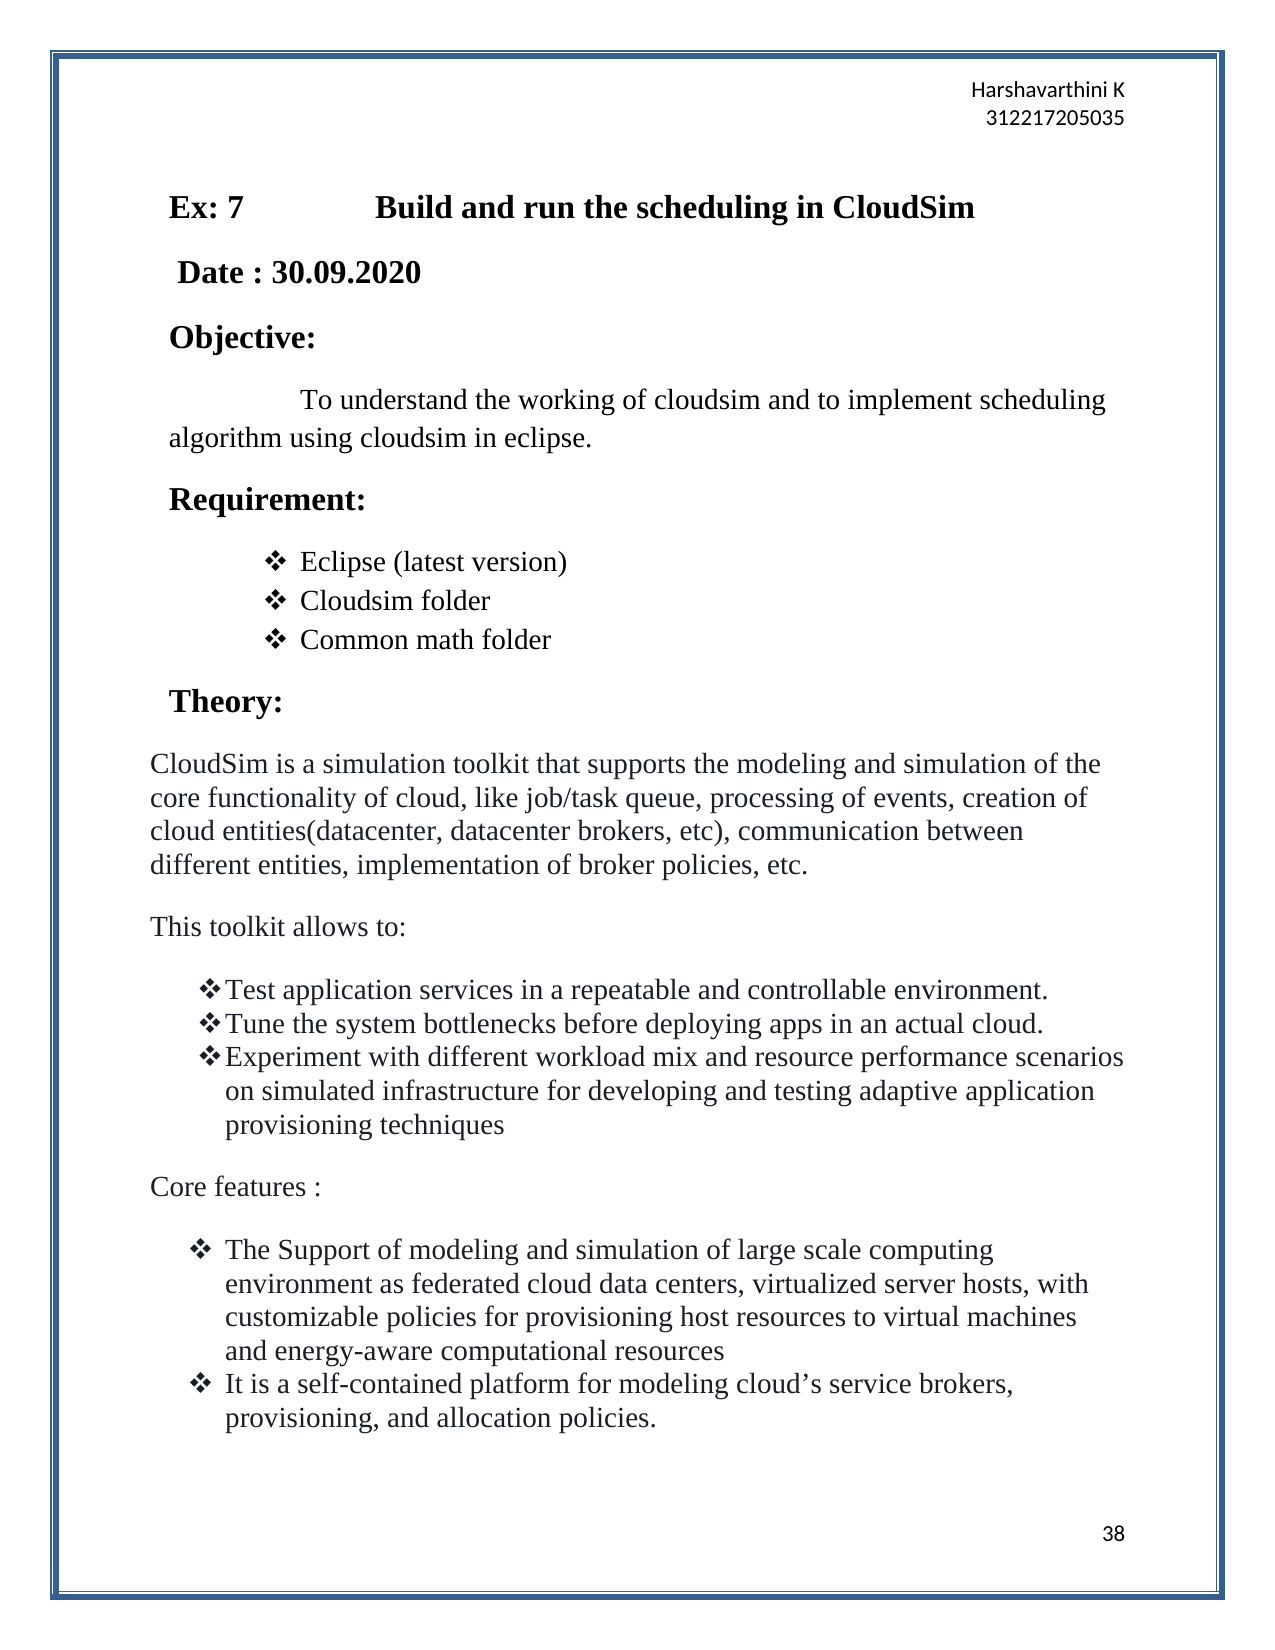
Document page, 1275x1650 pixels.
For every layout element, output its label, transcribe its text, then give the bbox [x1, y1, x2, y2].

text Date : 30.09.2020 [169, 252, 1125, 290]
list It is a self-contained platform for modeling cloud’s service brokers, provisioning, and allocation policies. [187, 1366, 1125, 1434]
list Experiment with different workload mix and resource performance scenarios on simulated infrastructure for developing and testing adaptive application provisioning techniques [197, 1039, 1125, 1140]
text Core features : [150, 1169, 1125, 1203]
text CloudSim is a simulation toolkit that supports the modeling and simulation of the core functionality of cloud, like job/task queue, processing of events, creation of cloud entities(datacenter, datacenter brokers, etc), communication between different entities, implementation of broker policies, etc. [150, 746, 1125, 880]
text To understand the working of cloudsim and to implement scheduling algorithm using cloudsim in eclipse. [169, 382, 1125, 454]
text This toolkit allows to: [150, 909, 1125, 943]
list Cloudsim folder [262, 583, 1125, 617]
text Ex: 7 Build and run the scheduling in CloudSim [150, 187, 1125, 225]
text Theory: [169, 681, 1125, 720]
list Test application services in a repeatable and controllable environment. [197, 972, 1125, 1006]
list Tune the system bottlenecks before deploying apps in an actual cloud. [197, 1006, 1125, 1039]
text Objective: [169, 317, 1125, 355]
list Common math folder [262, 622, 1125, 656]
list The Support of modeling and simulation of large scale computing environment as federated cloud data centers, virtualized server hosts, with customizable policies for provisioning host resources to virtual machines and energy-aware computational resources [187, 1232, 1125, 1366]
list Eclipse (latest version) [262, 544, 1125, 578]
text Requirement: [169, 480, 1125, 518]
